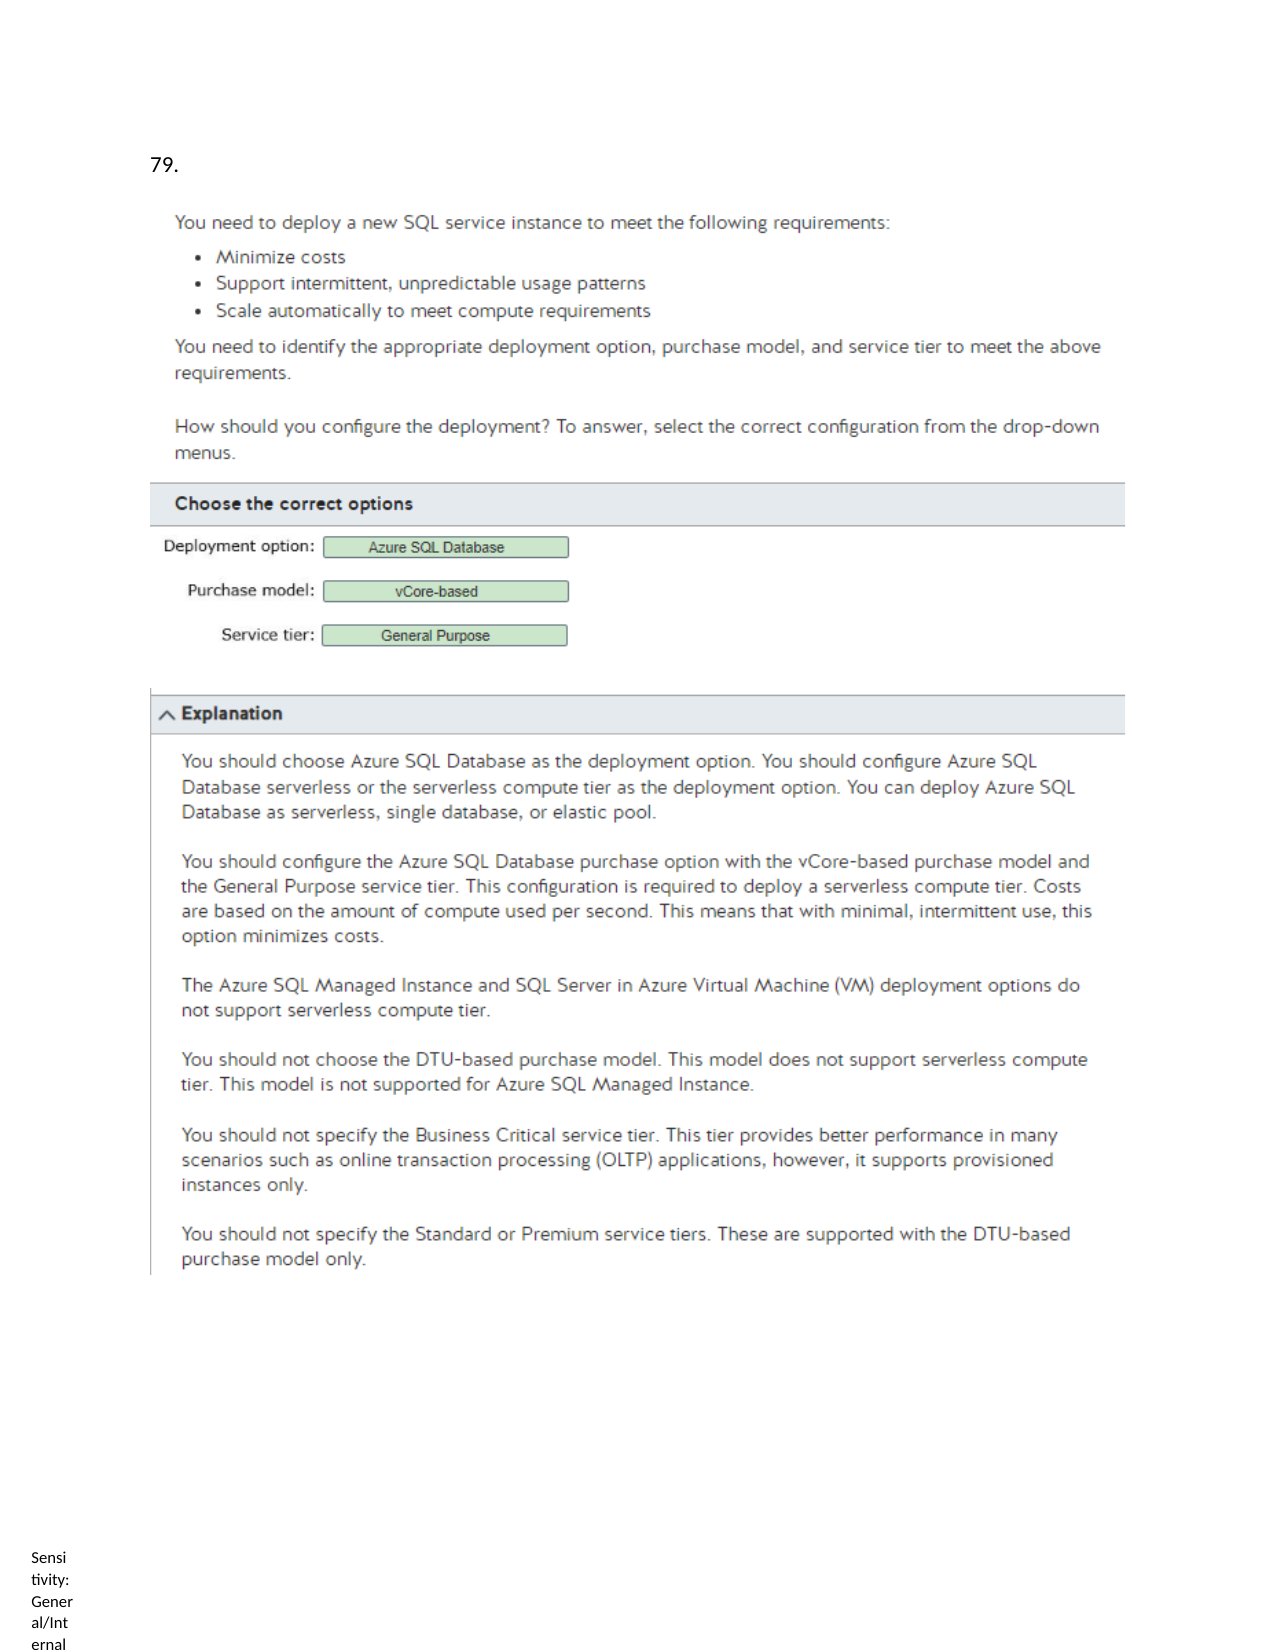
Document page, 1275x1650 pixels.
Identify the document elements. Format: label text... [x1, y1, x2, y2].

text 79. [150, 150, 1125, 178]
picture [150, 196, 1125, 670]
picture [150, 688, 1125, 1275]
